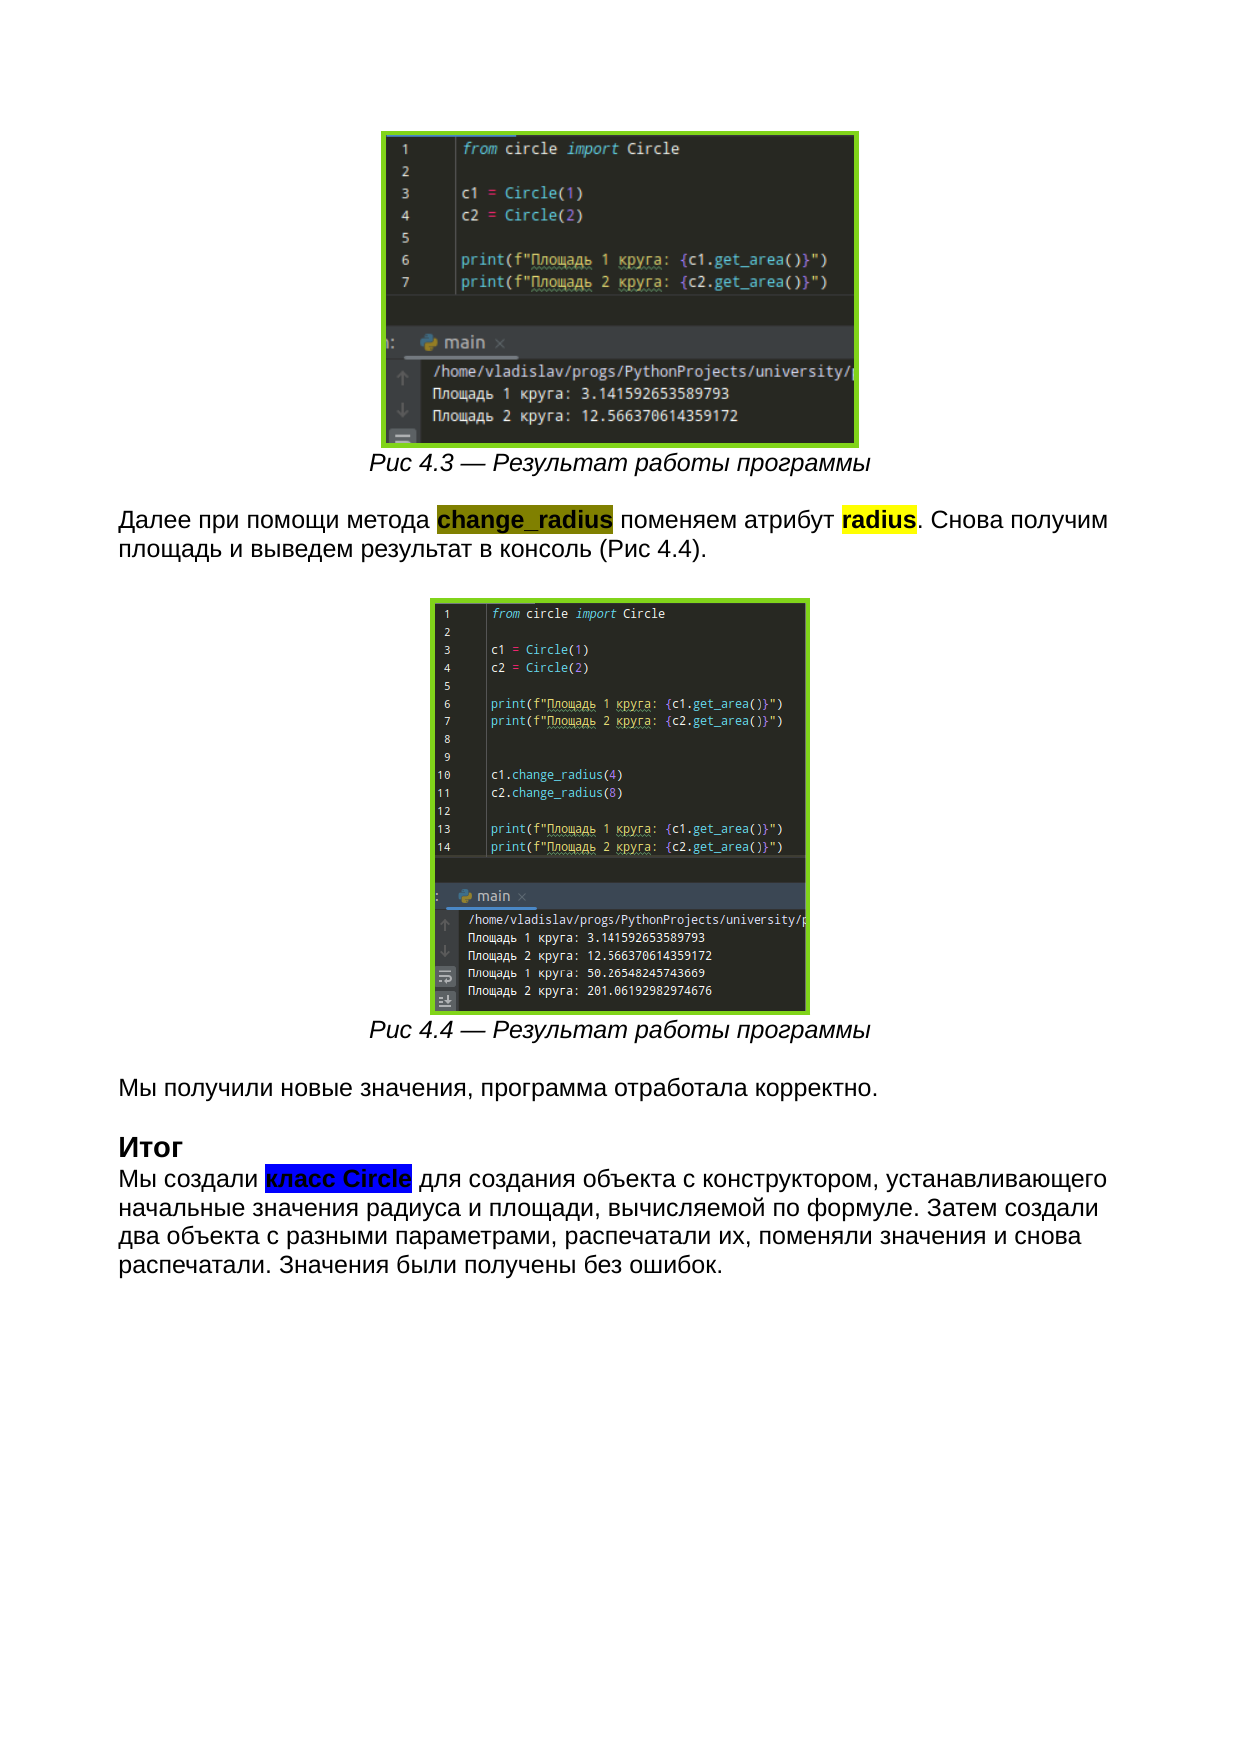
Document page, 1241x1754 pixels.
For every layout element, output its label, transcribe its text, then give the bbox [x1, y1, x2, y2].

picture [386, 135, 854, 443]
text Итог [118, 1130, 1122, 1164]
picture [435, 603, 806, 1011]
text Мы создали класс Circle для создания объекта с конструктором, устанавливающего начальные значения радиуса и площади, вычисляемой по формуле. Затем создали два объекта с разными параметрами, распечатали их, поменяли значения и снова распечатали. Значения были получены без ошибок. [118, 1164, 1122, 1279]
text Мы получили новые значения, программа отработала корректно. [118, 1073, 1122, 1102]
text Далее при помощи метода change_radius поменяем атрибут radius. Снова получим площадь и выведем результат в консоль (Рис 4.4). [118, 505, 1122, 563]
